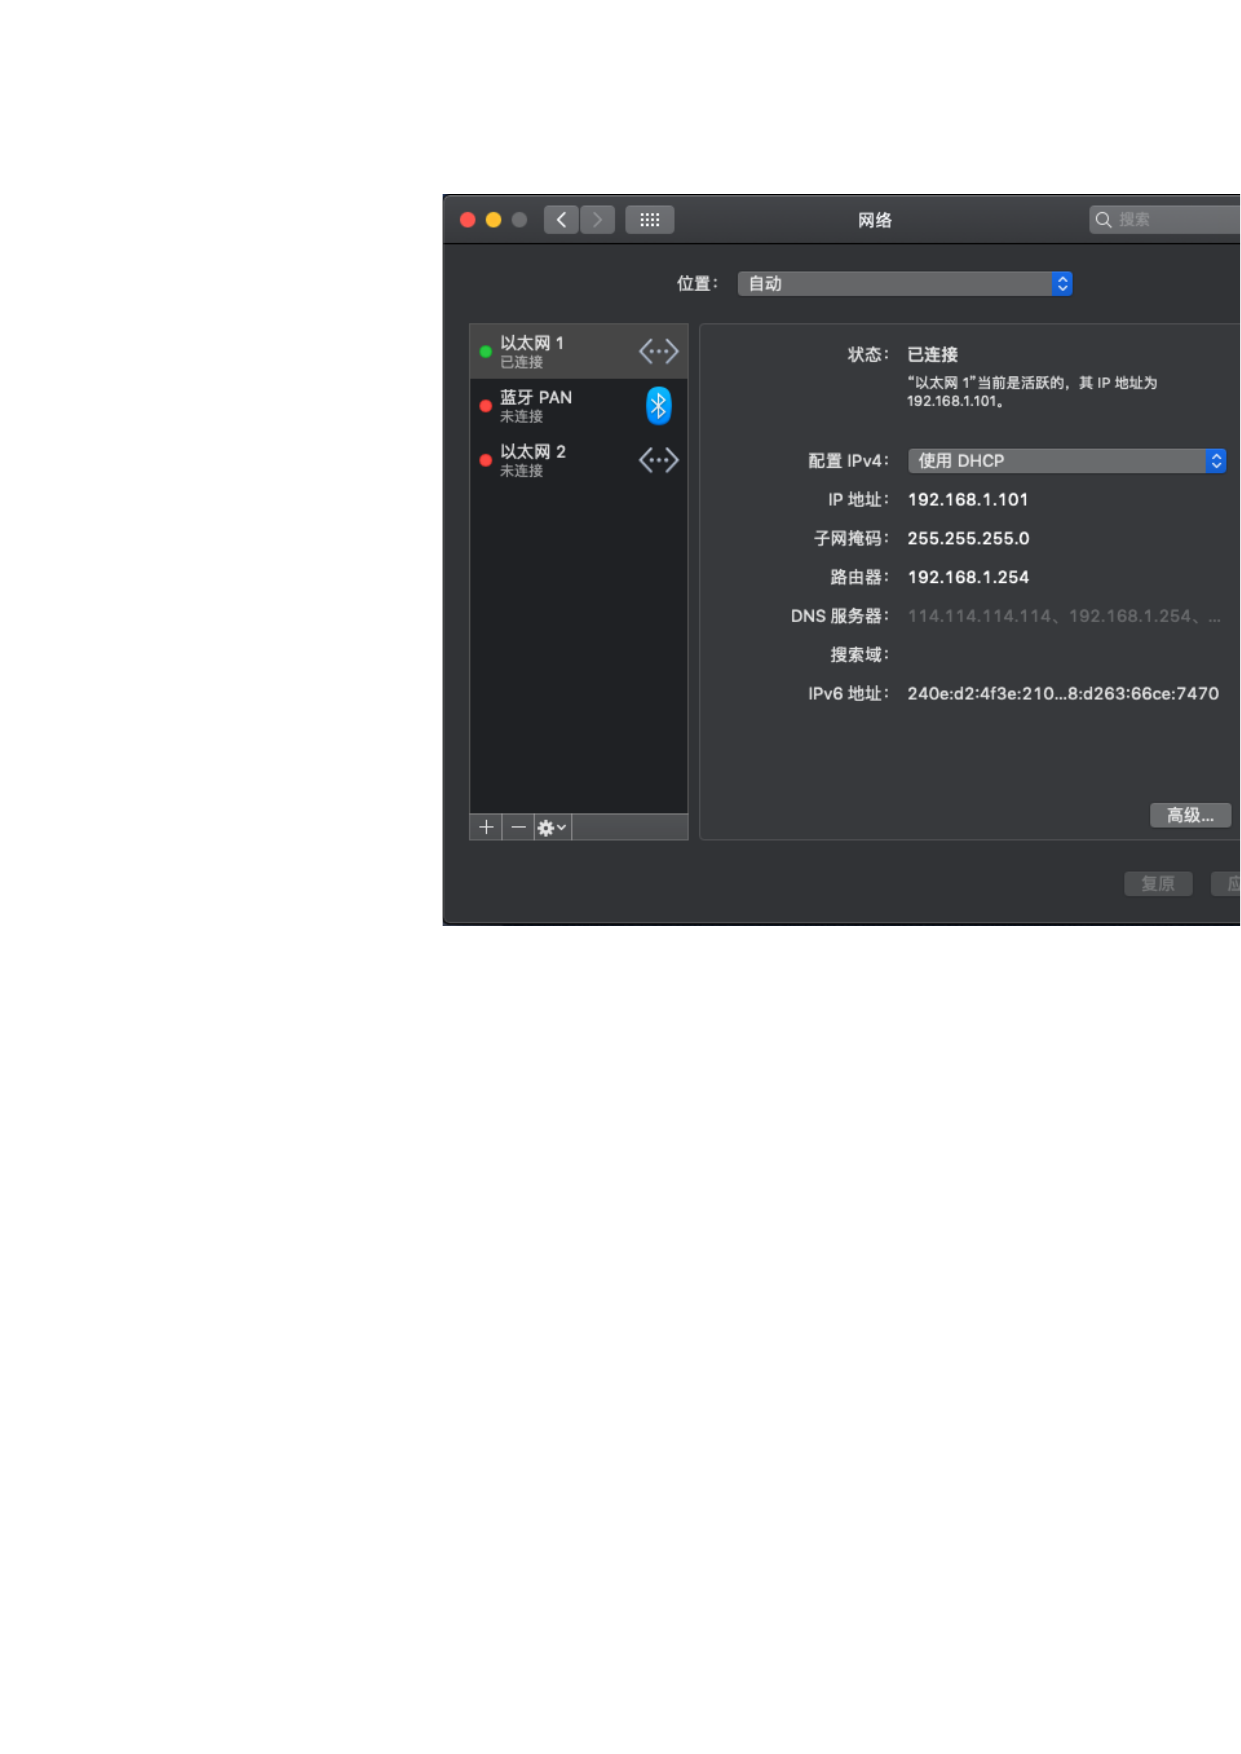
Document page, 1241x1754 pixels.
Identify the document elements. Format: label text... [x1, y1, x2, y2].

picture [442, 194, 1241, 926]
